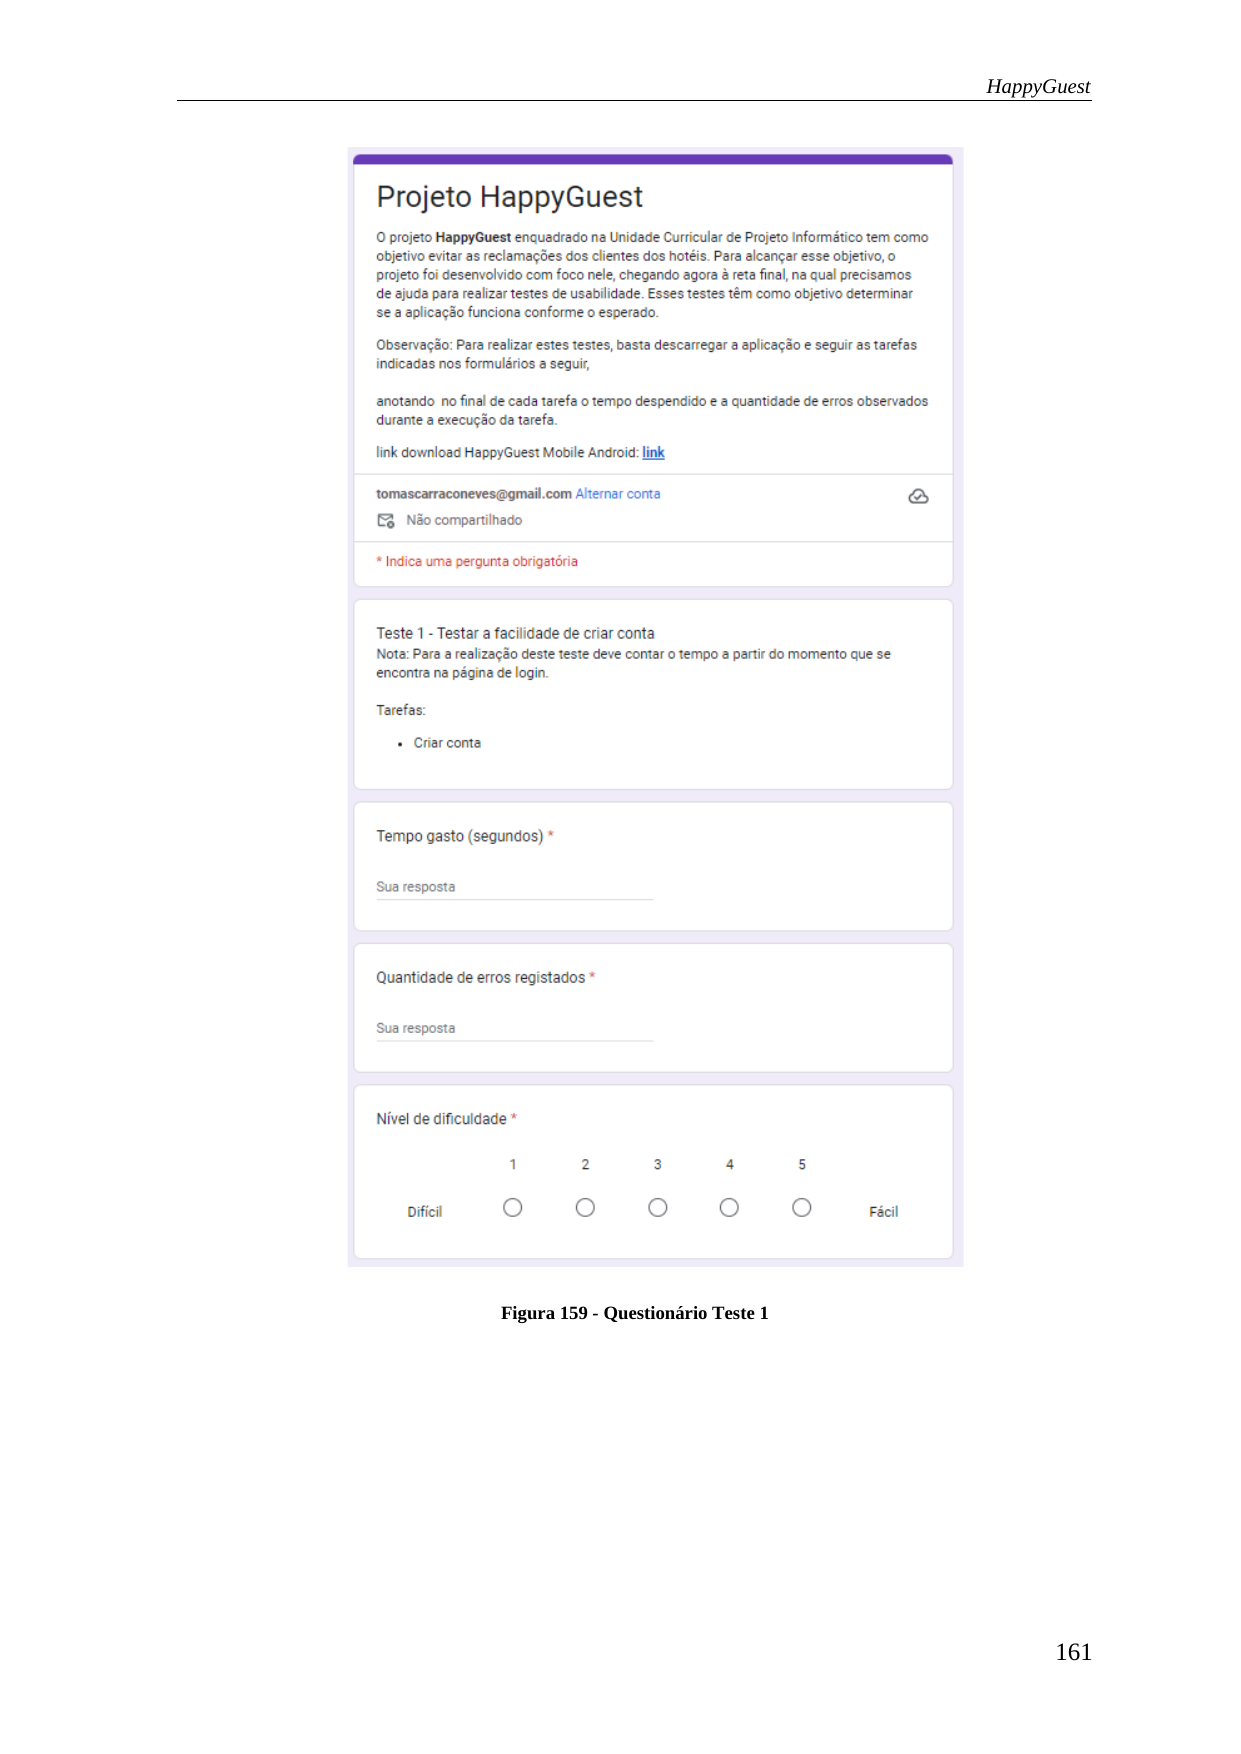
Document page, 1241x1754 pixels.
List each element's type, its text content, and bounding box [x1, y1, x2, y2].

picture [347, 147, 964, 1267]
text Figura 159 - Questionário Teste 1 [177, 1302, 1092, 1323]
